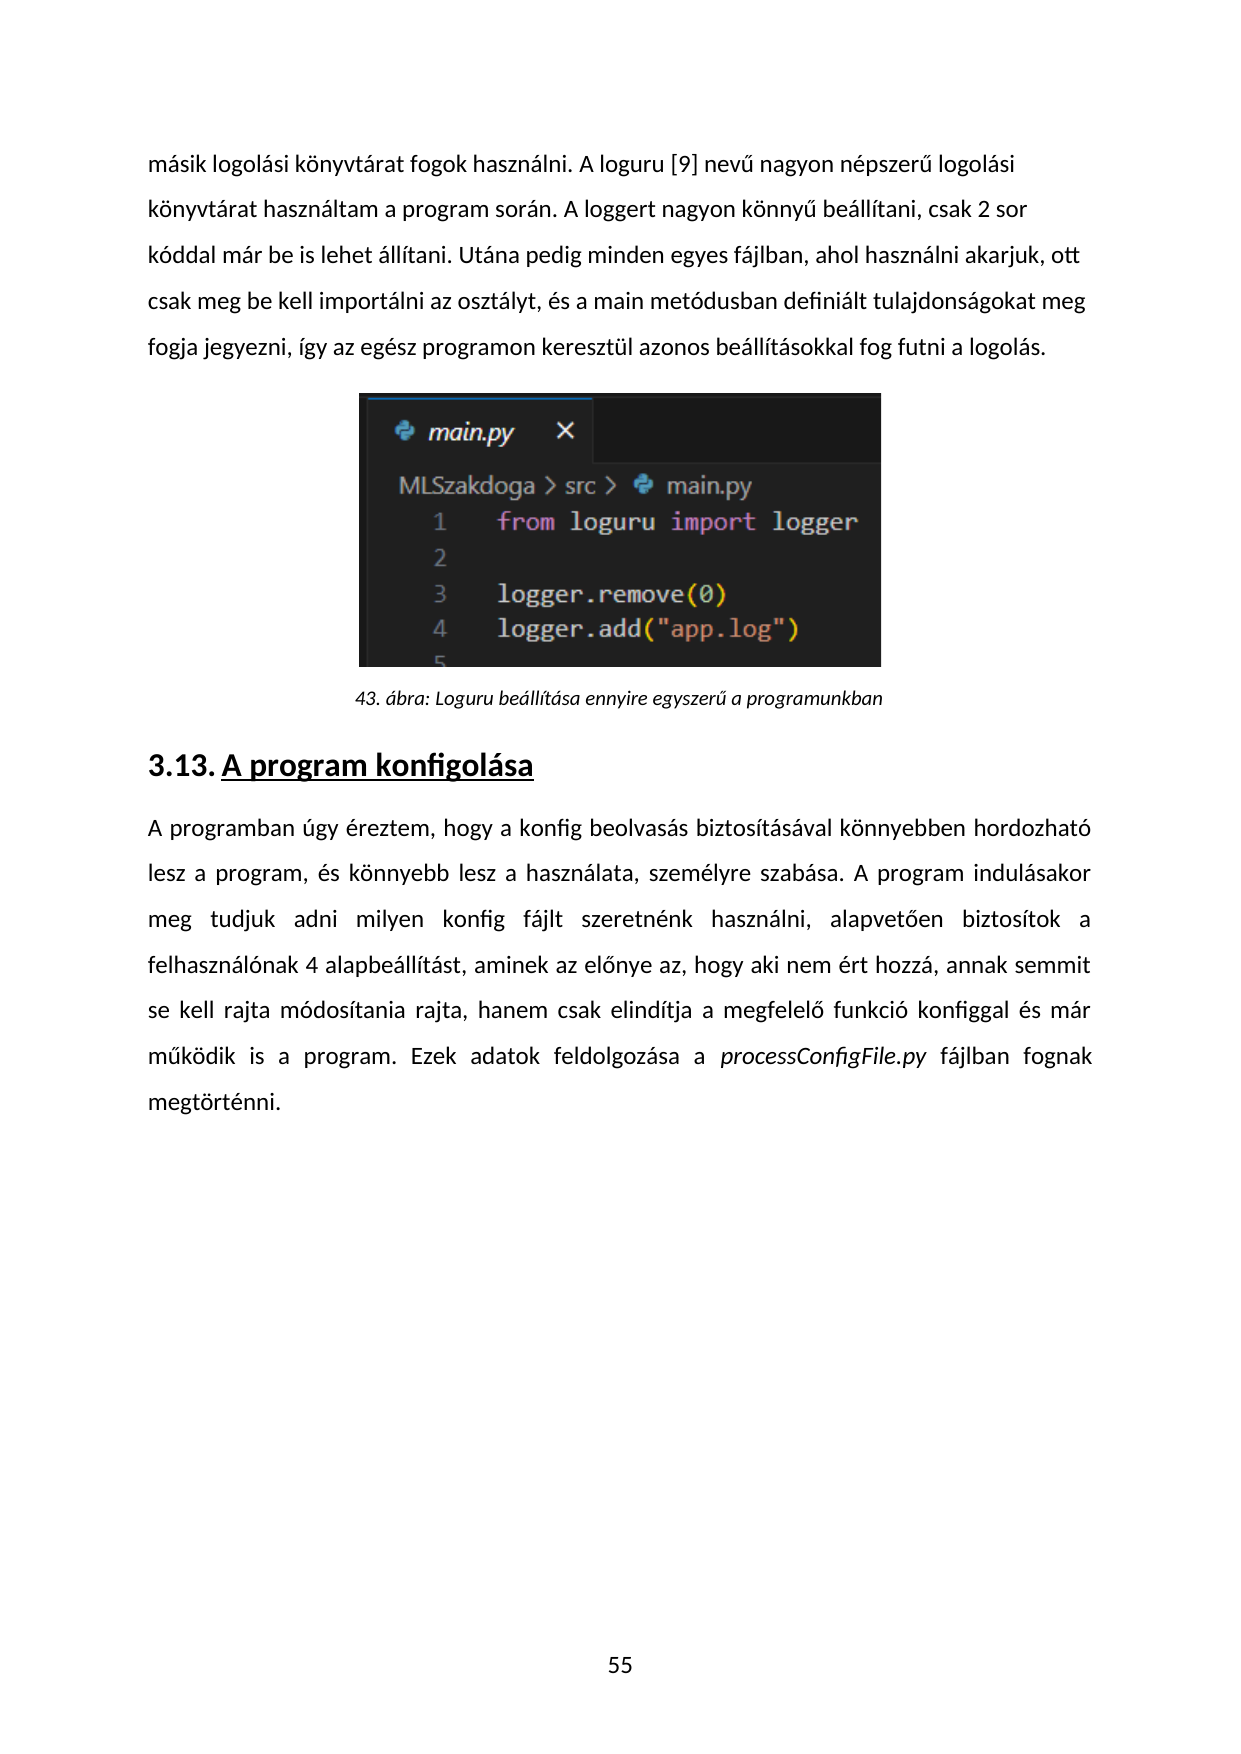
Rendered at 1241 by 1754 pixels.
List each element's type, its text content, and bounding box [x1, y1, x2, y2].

text 43. ábra: Loguru beállítása ennyire egyszerű a programunkban [148, 686, 1092, 711]
picture [359, 393, 882, 667]
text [148, 148, 1092, 361]
subtitle A program konfigolása [148, 744, 1092, 785]
text A programban úgy éreztem, hogy a konfig beolvasás biztosításával könnyebben hordozható lesz a program, és könnyebb lesz a használata, személyre szabása. A program indulásakor meg tudjuk adni milyen konfig fájlt szeretnénk használni, alapvetően biztosítok a felhasználónak 4 alapbeállítást, aminek az előnye az, hogy aki nem ért hozzá, annak semmit se kell rajta módosítania rajta, hanem csak elindítja a megfelelő funkció konfiggal és már működik is a program. Ezek adatok feldolgozása a processConfigFile.py fájlban fognak megtörténni. [148, 812, 1092, 1117]
